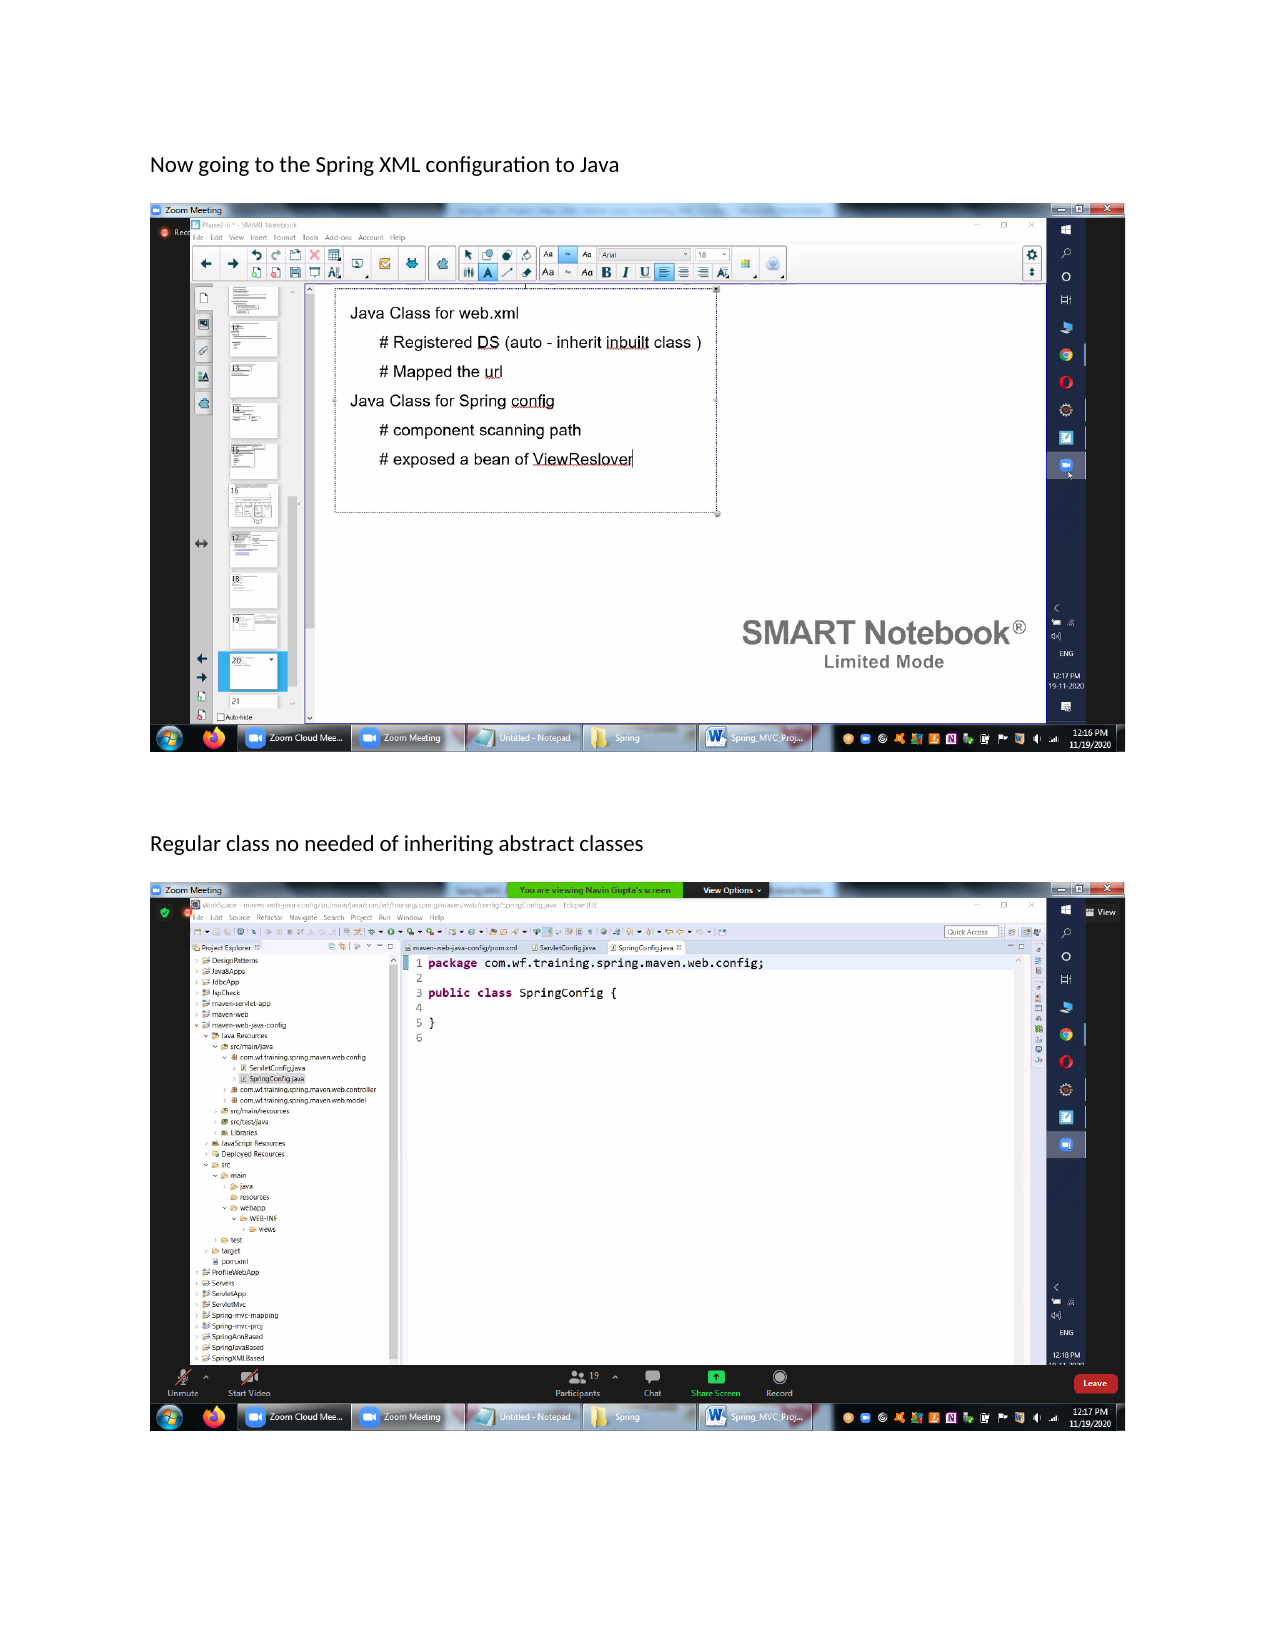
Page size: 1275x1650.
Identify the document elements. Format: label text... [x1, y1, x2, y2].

text Now going to the Spring XML configuration to Java [150, 150, 1125, 178]
picture [150, 203, 1125, 752]
picture [150, 882, 1125, 1431]
text Regular class no needed of inheriting abstract classes [150, 829, 1125, 857]
